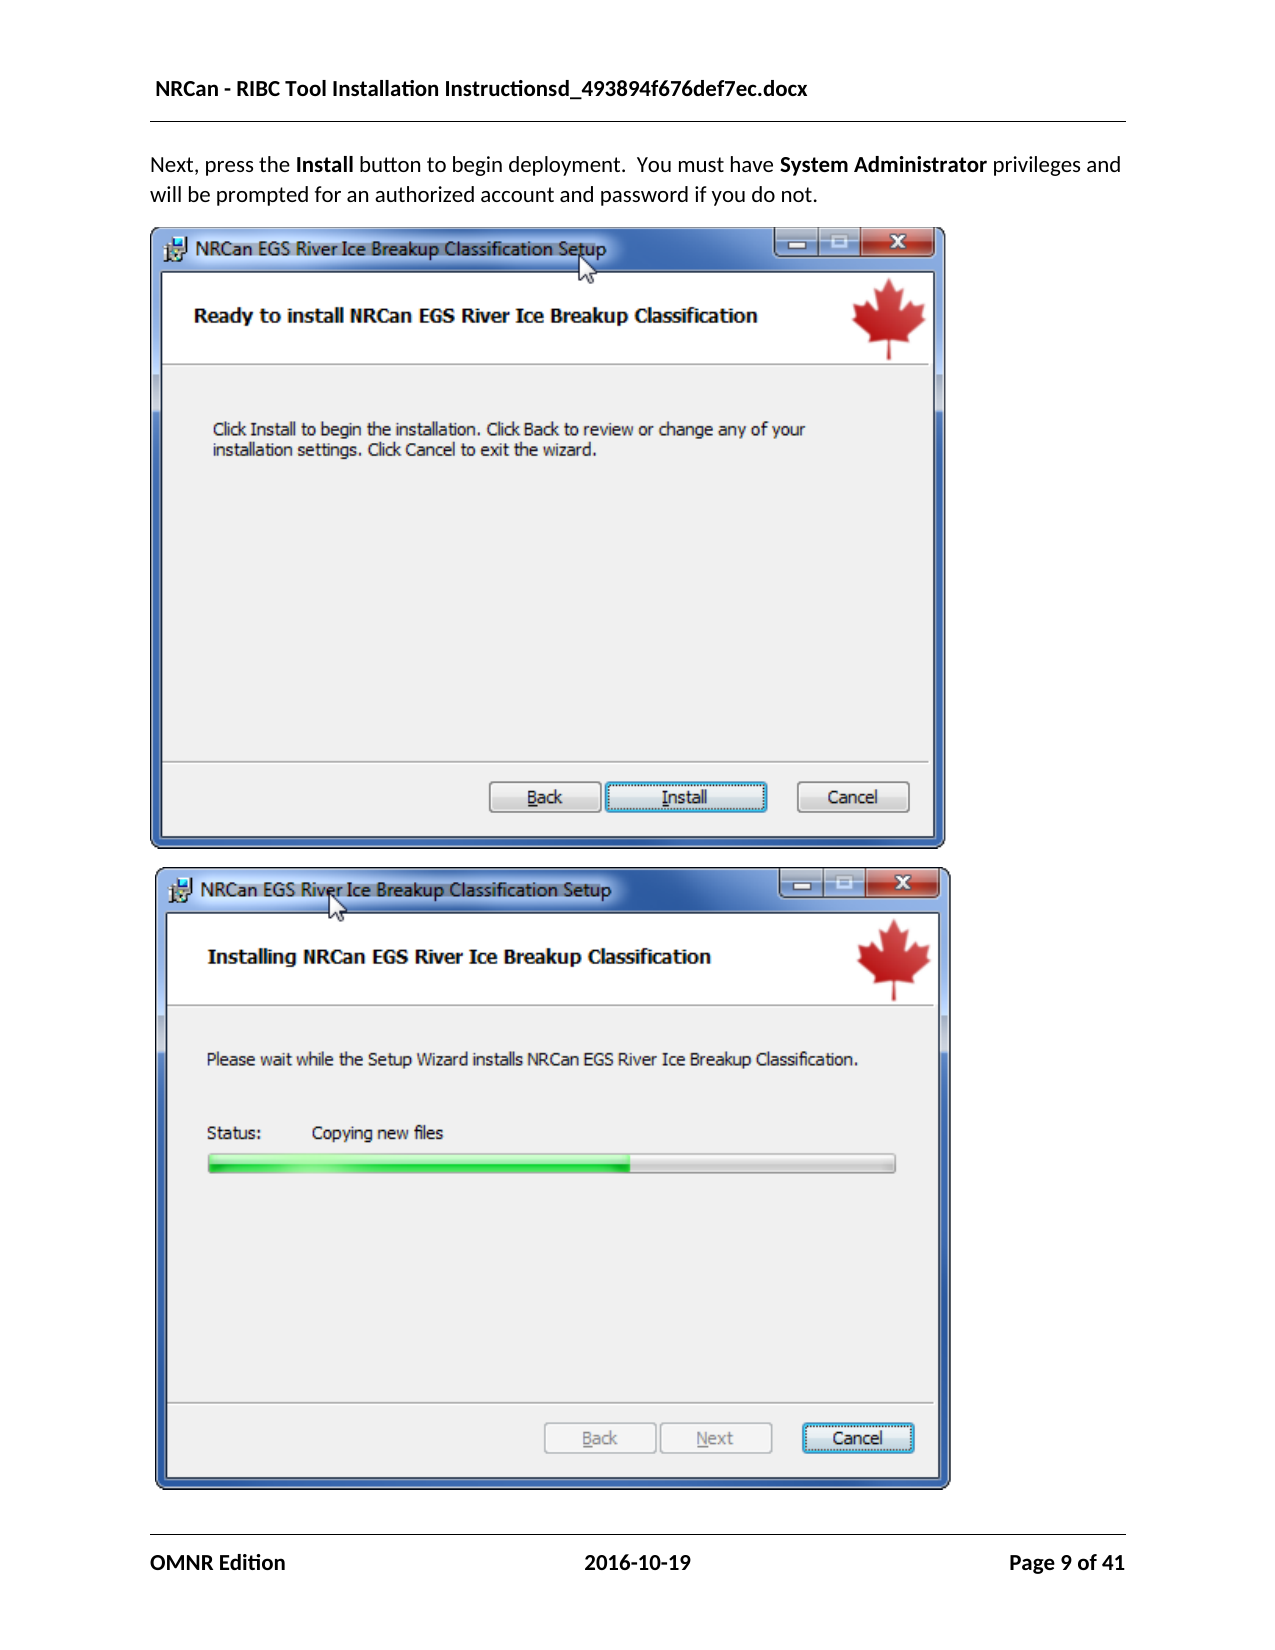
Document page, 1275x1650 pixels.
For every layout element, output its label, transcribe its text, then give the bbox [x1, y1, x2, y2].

text Next, press the Install button to begin deployment. You must have System Administrator privileges and will be prompted for an authorized account and password if you do not. [150, 150, 1125, 208]
picture [150, 227, 946, 849]
picture [155, 867, 951, 1490]
